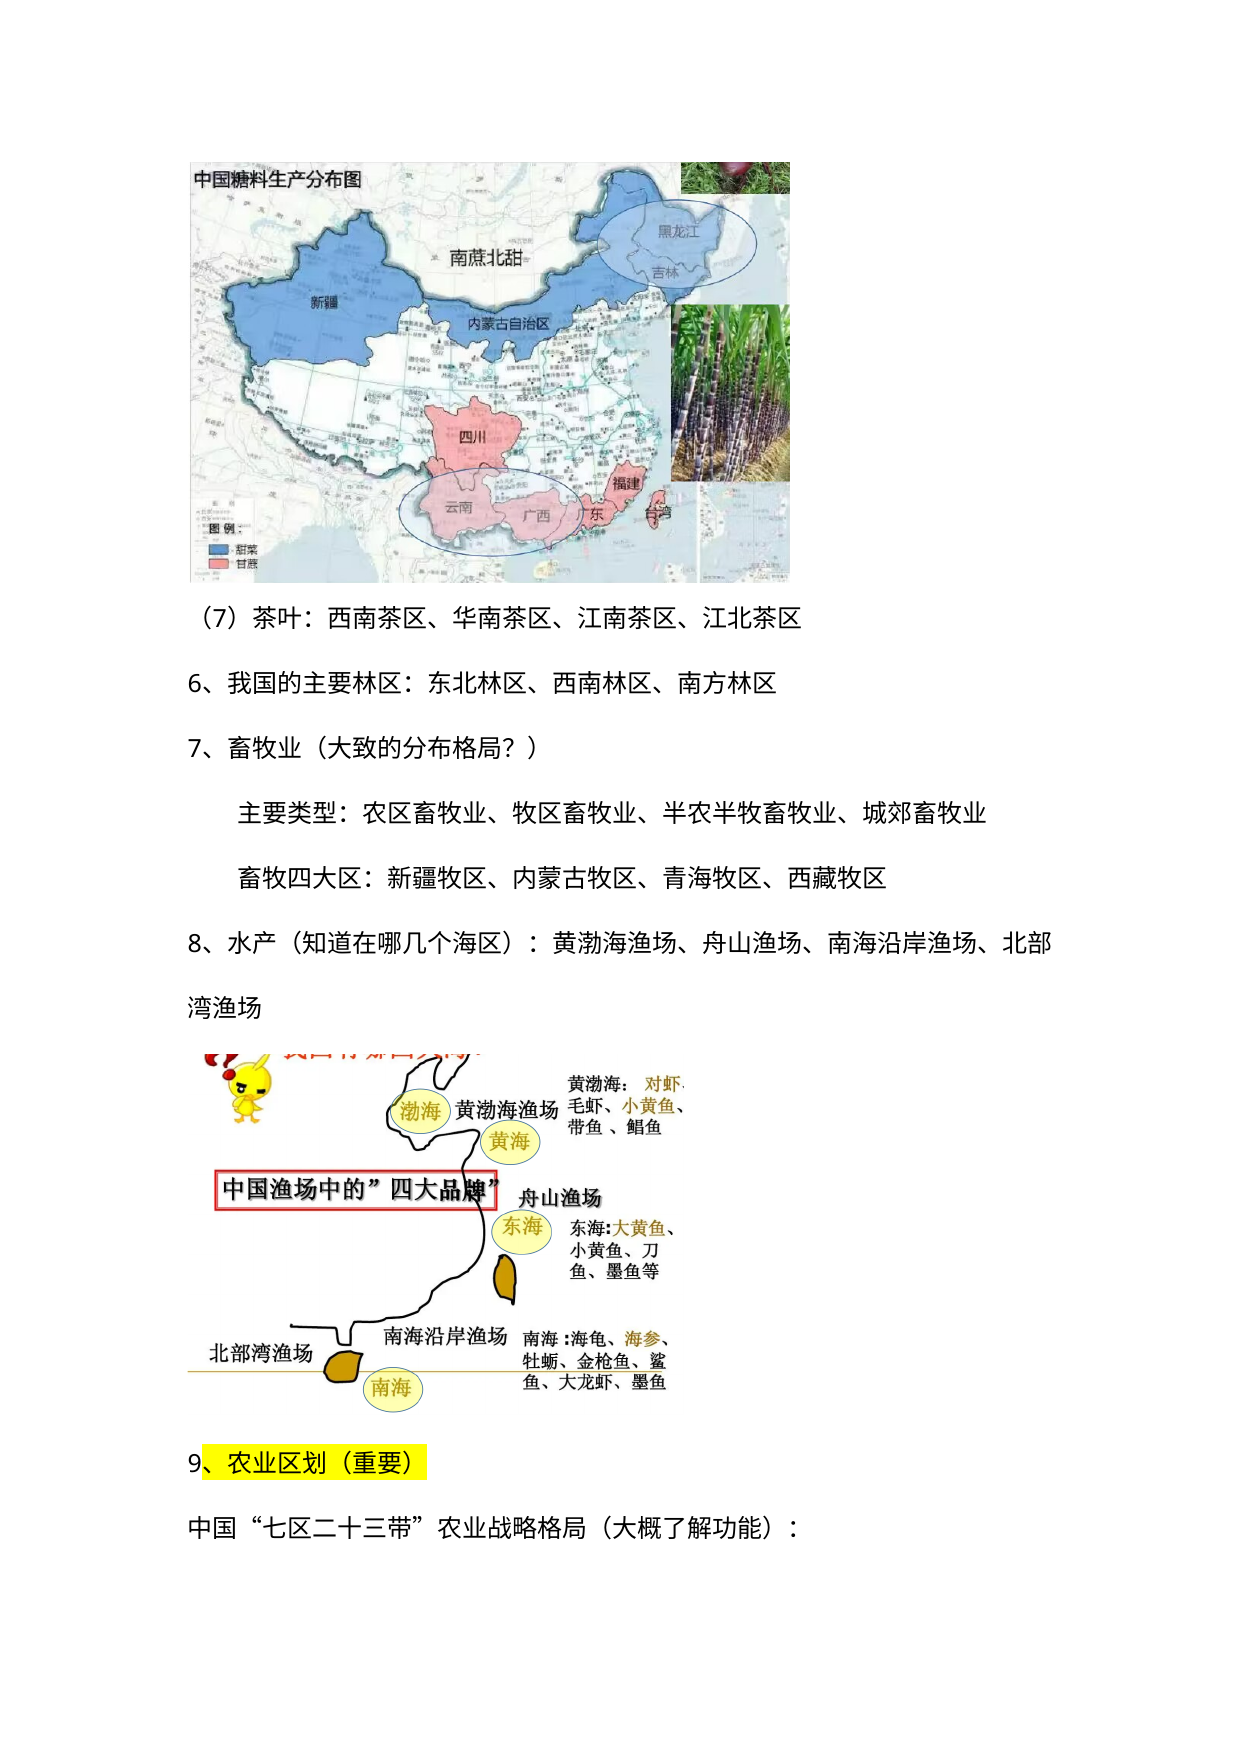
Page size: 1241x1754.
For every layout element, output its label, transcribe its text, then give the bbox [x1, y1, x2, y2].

list 畜牧四大区：新疆牧区、内蒙古牧区、青海牧区、西藏牧区 [187, 844, 1053, 909]
list 主要类型：农区畜牧业、牧区畜牧业、半农半牧畜牧业、城郊畜牧业 [187, 779, 1053, 844]
list 农业区划（重要） [187, 1429, 1053, 1494]
list 水产（知道在哪几个海区）：黄渤海渔场、舟山渔场、南海沿岸渔场、北部湾渔场 [187, 909, 1053, 1039]
list 畜牧业（大致的分布格局？） [187, 714, 1053, 779]
picture [187, 162, 790, 583]
list （7）茶叶：西南茶区、华南茶区、江南茶区、江北茶区 [187, 584, 1053, 649]
picture [187, 1054, 684, 1415]
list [187, 1494, 1053, 1559]
list 我国的主要林区：东北林区、西南林区、南方林区 [187, 649, 1053, 714]
